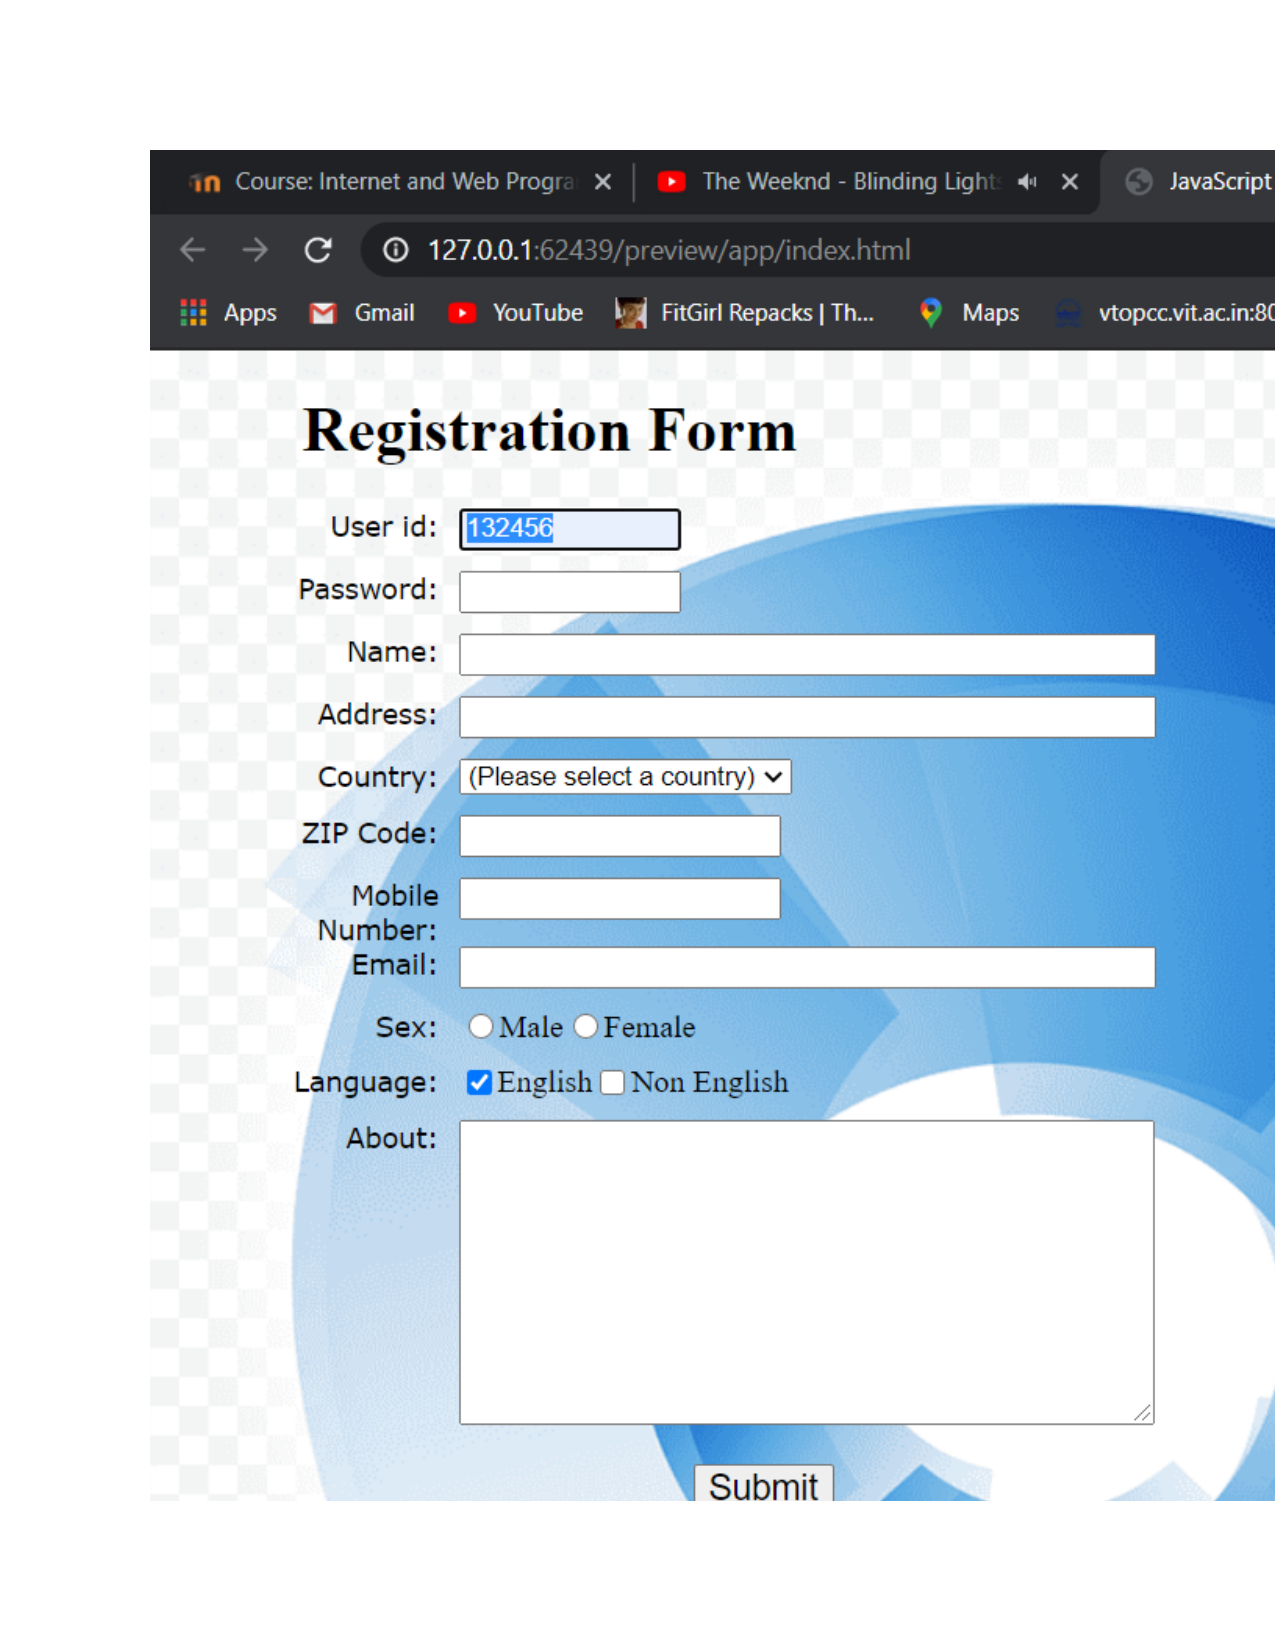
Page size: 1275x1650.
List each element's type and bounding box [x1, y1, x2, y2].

picture [150, 150, 1275, 1501]
